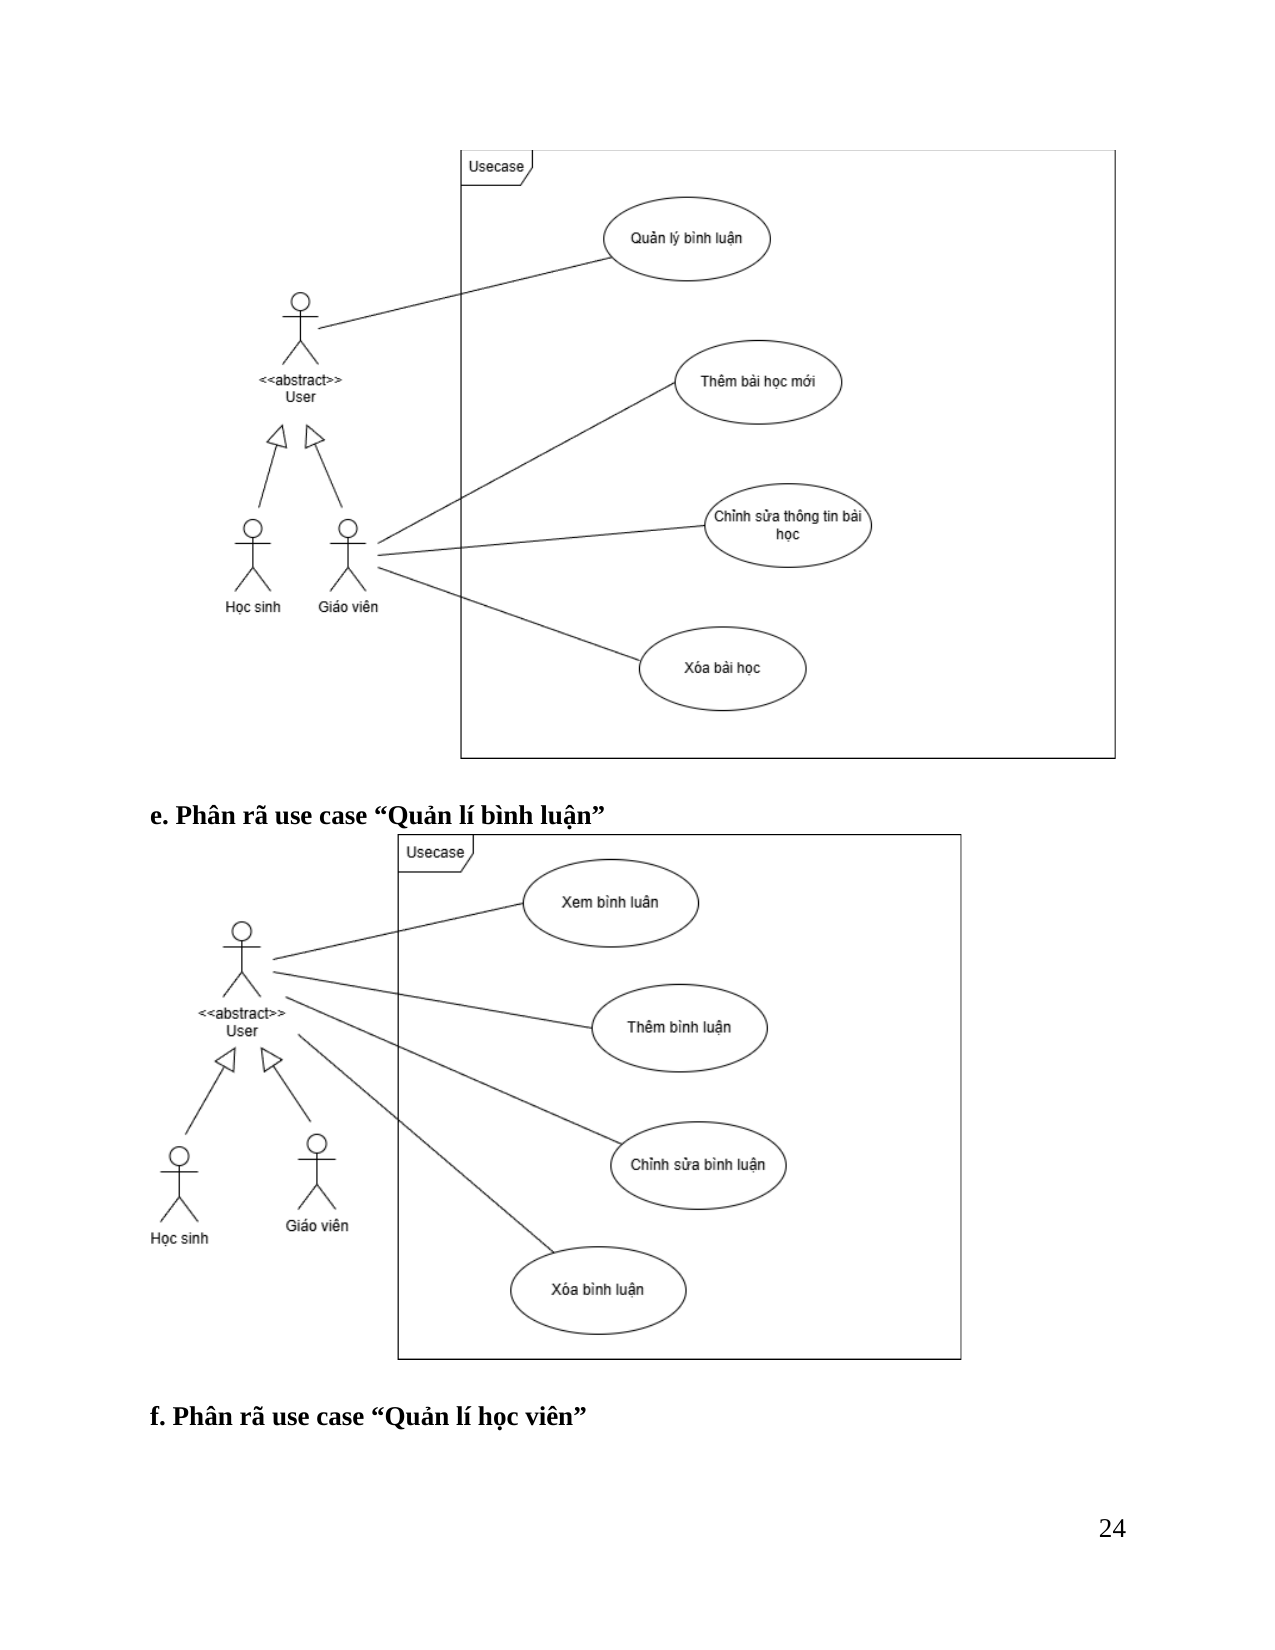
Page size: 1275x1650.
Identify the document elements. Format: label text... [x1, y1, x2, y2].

picture [150, 834, 962, 1360]
text f. Phân rã use case “Quản lí học viên” [150, 1400, 1125, 1431]
picture [225, 150, 1116, 759]
text e. Phân rã use case “Quản lí bình luận” [150, 799, 1125, 830]
